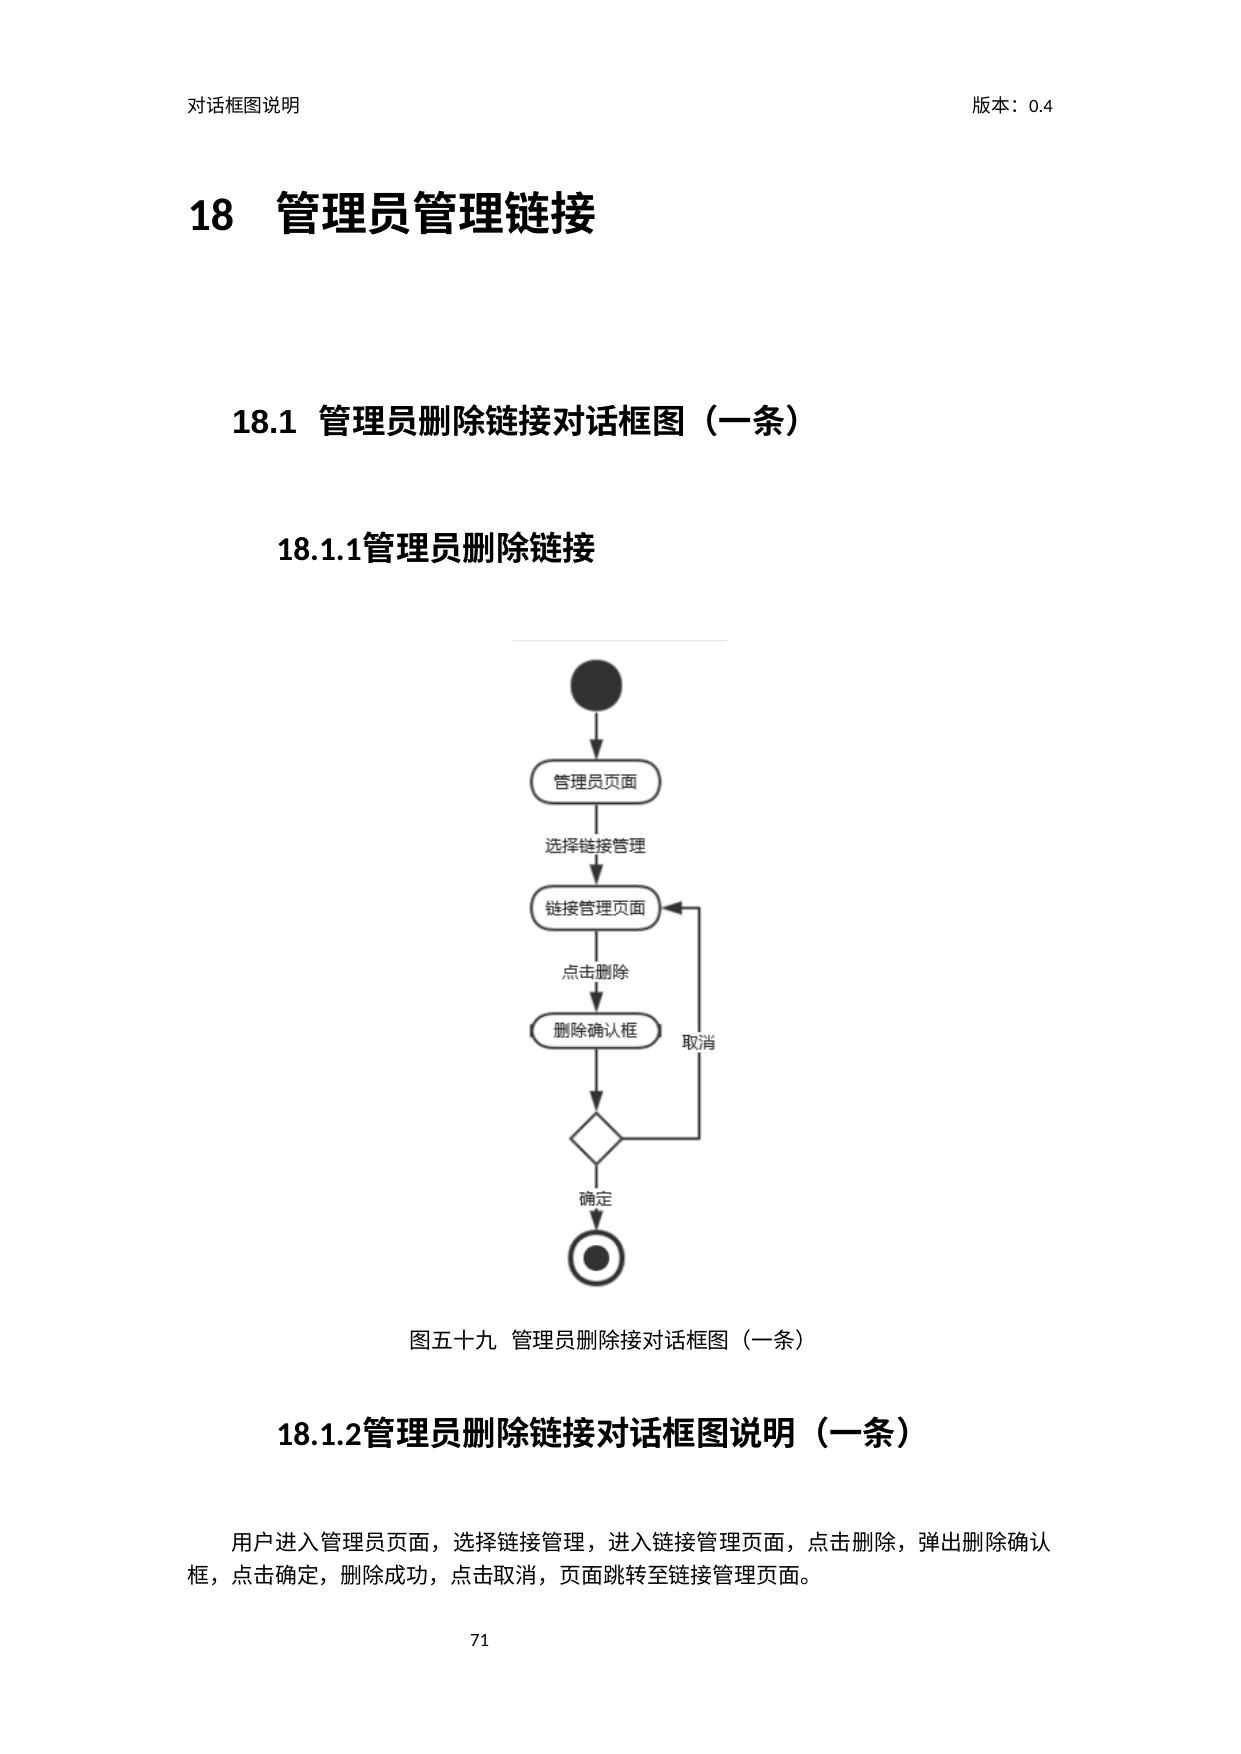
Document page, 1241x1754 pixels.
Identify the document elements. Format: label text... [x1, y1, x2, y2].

text 管理员删除接对话框图（一条） [217, 1323, 1053, 1355]
picture [513, 640, 728, 1306]
subtitle 管理员删除链接对话框图说明（一条） [276, 1398, 1053, 1463]
subtitle 管理员删除链接 [276, 513, 1053, 578]
subtitle 管理员删除链接对话框图（一条） [232, 387, 1053, 452]
subtitle 管理员管理链接 [187, 162, 1053, 259]
text 用户进入管理员页面，选择链接管理，进入链接管理页面，点击删除，弹出删除确认框，点击确定，删除成功，点击取消，页面跳转至链接管理页面。 [187, 1525, 1053, 1590]
